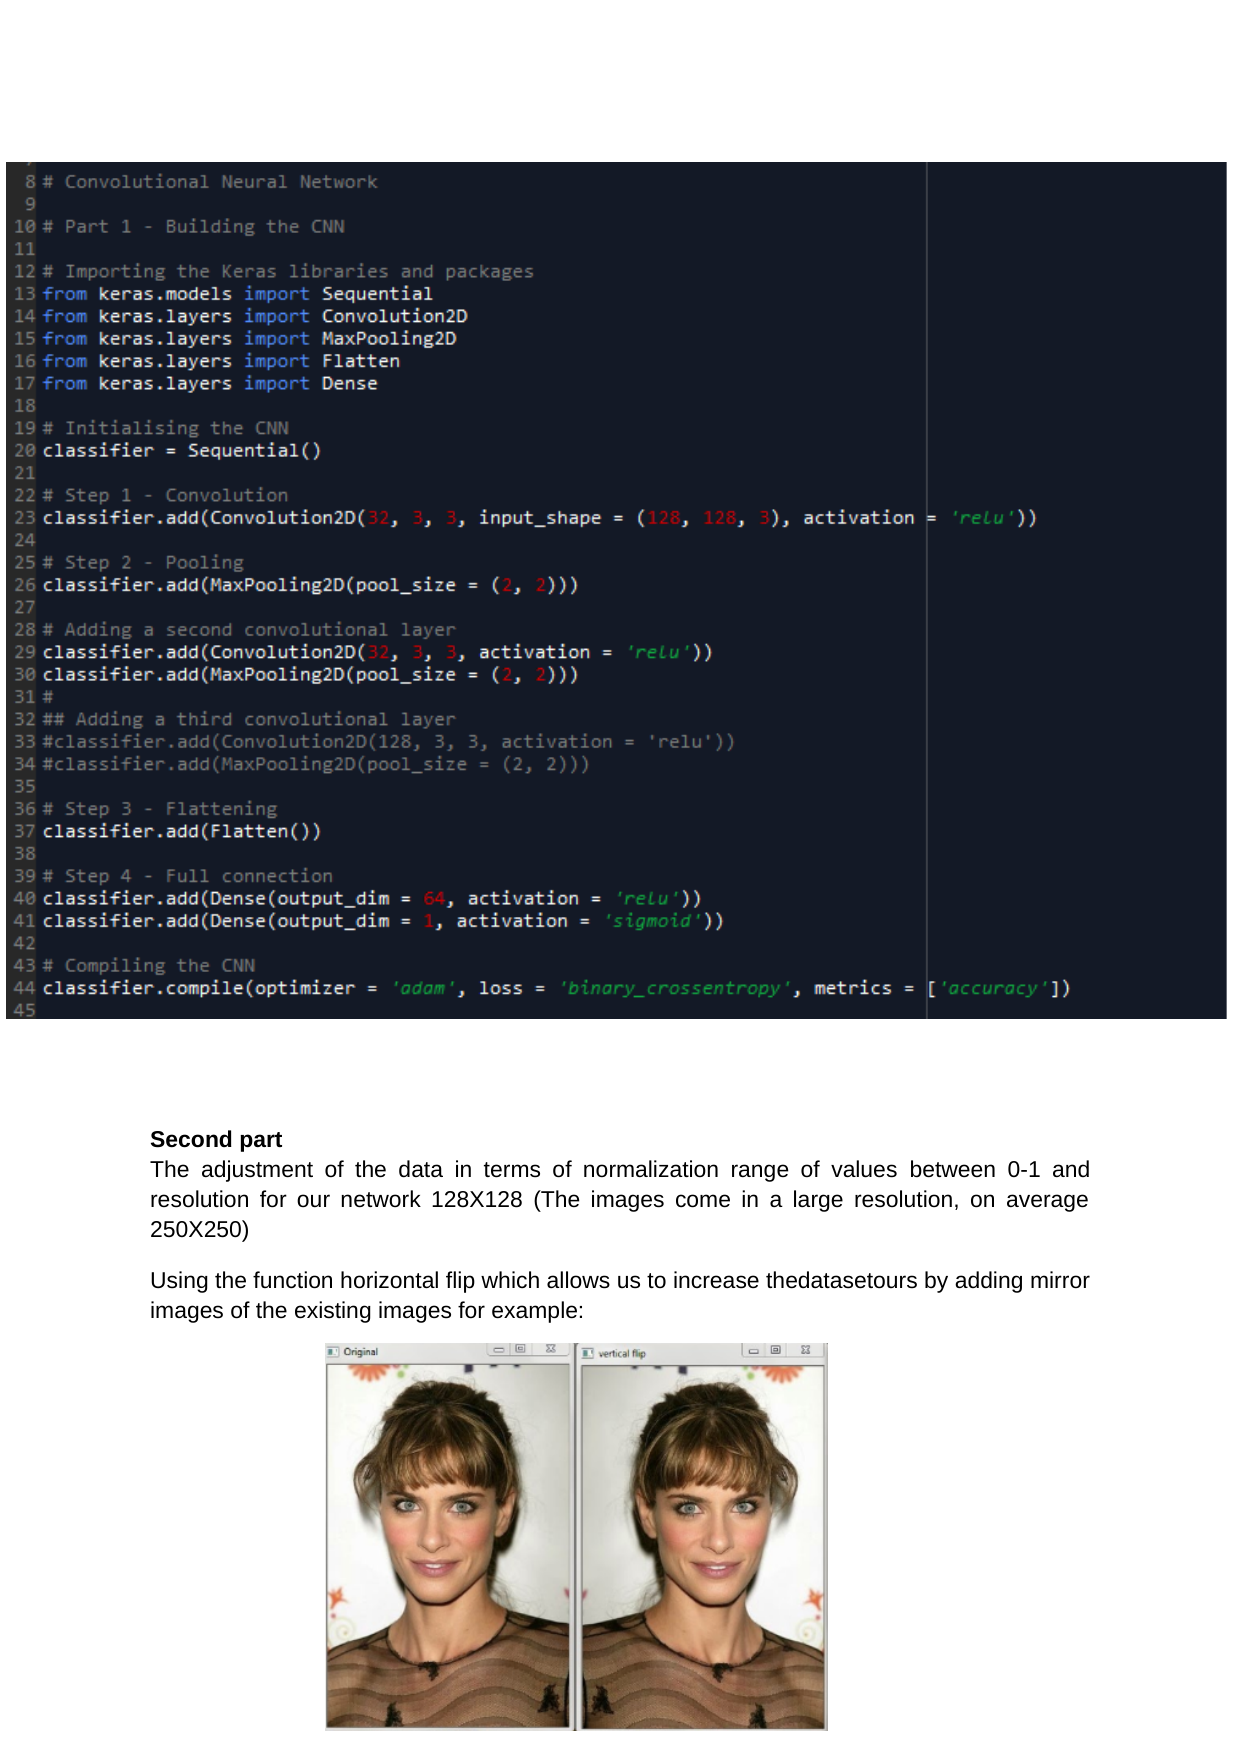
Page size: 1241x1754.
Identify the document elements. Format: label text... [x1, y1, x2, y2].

picture [325, 1343, 828, 1731]
picture [6, 162, 1228, 1019]
text The adjustment of the data in terms of normalization range of values ​​between 0-1 and resolution for our network 128X128 (The images come in a large resolution, on average 250X250) [150, 1156, 1090, 1243]
text Using the function horizontal flip which allows us to increase thedatasetours by adding mirror images of the existing images for example: [150, 1267, 1090, 1324]
subtitle Second part [150, 1126, 1090, 1152]
